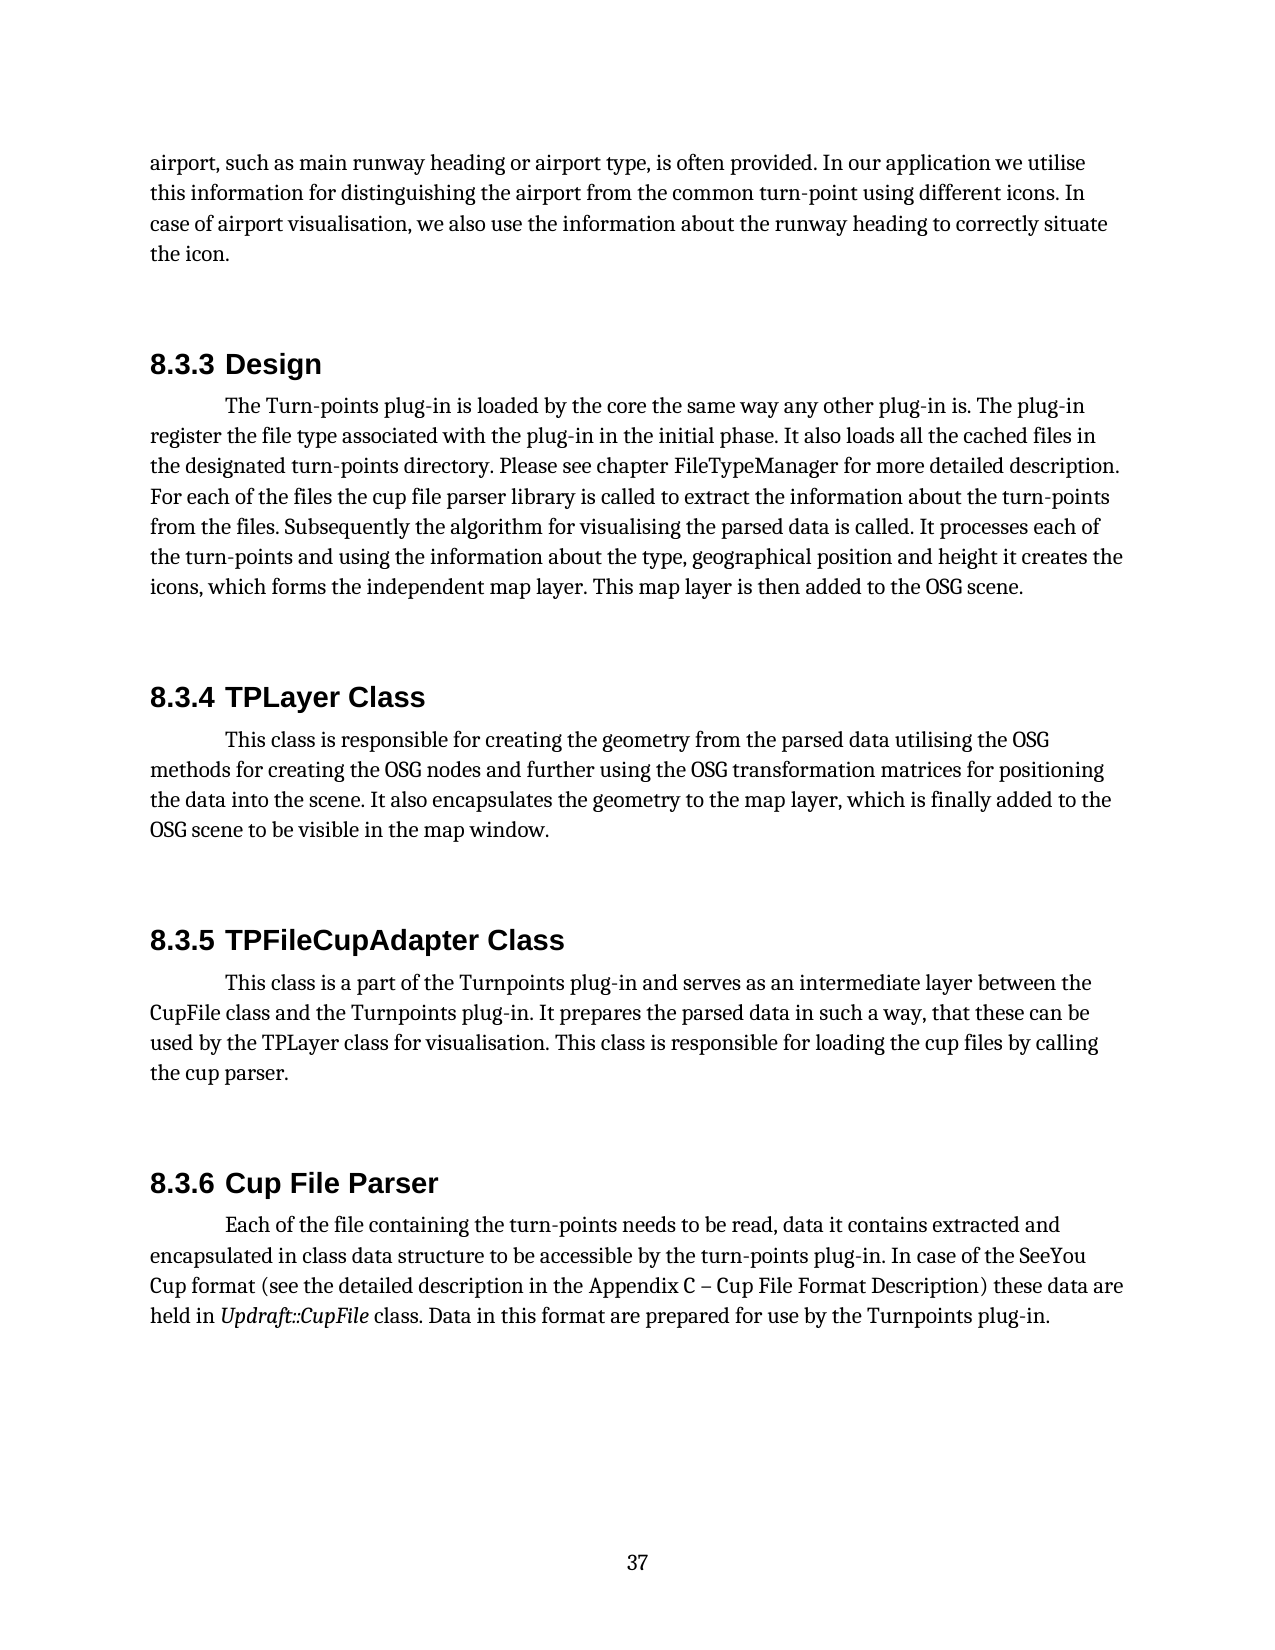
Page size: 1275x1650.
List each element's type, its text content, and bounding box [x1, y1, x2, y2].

text Each of the file containing the turn-points needs to be read, data it contains extracted and encapsulated in class data structure to be accessible by the turn-points plug-in. In case of the SeeYou Cup format (see the detailed description in the Appendix D – Cup File Format Description) these data are held in Updraft::CupFile class. Data in this format are prepared for use by the Turnpoints plug-in. [150, 1212, 1125, 1329]
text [150, 150, 1125, 267]
text This class is a part of the Turnpoints plug-in and serves as an intermediate layer between the CupFile class and the Turnpoints plug-in. It prepares the parsed data in such a way, that these can be used by the TPLayer class for visualisation. This class is responsible for loading the cup files by calling the cup parser. [150, 969, 1125, 1086]
subtitle Cup File Parser [150, 1166, 1125, 1200]
subtitle TPFileCupAdapter Class [150, 923, 1125, 957]
subtitle TPLayer Class [150, 680, 1125, 714]
subtitle Design [150, 347, 1125, 380]
text The Turn-points plug-in is loaded by the core the same way any other plug-in is. The plug-in register the file type associated with the plug-in in the initial phase. It also loads all the cached files in the designated turn-points directory. Please see chapter FileTypeManager for more detailed description. For each of the files the cup file parser library is called to extract the information about the turn-points from the files. Subsequently the algorithm for visualising the parsed data is called. It processes each of the turn-points and using the information about the type, geographical position and height it creates the icons, which forms the independent map layer. This map layer is then added to the OSG scene. [150, 393, 1125, 601]
text This class is responsible for creating the geometry from the parsed data utilising the OSG methods for creating the OSG nodes and further using the OSG transformation matrices for positioning the data into the scene. It also encapsulates the geometry to the map layer, which is finally added to the OSG scene to be visible in the map window. [150, 726, 1125, 843]
